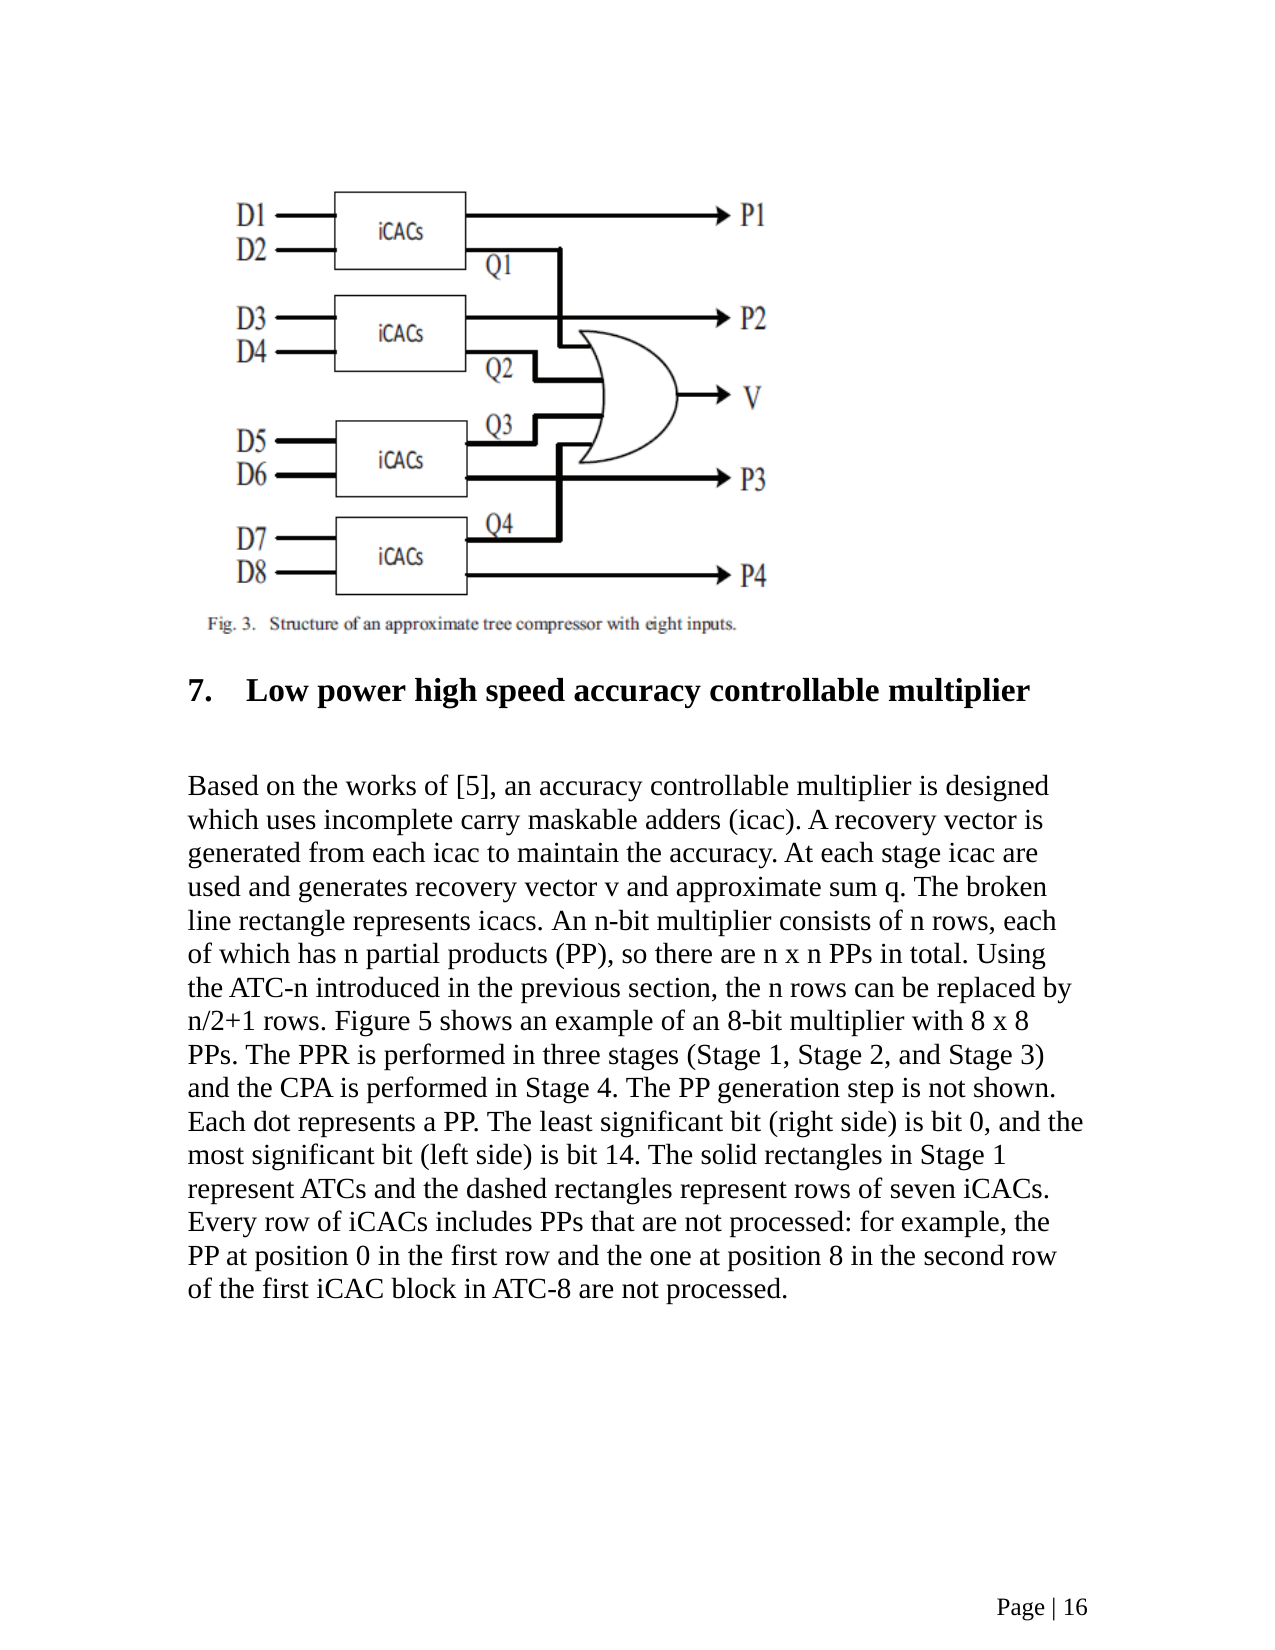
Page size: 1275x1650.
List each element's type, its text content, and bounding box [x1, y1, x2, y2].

text 7. Low power high speed accuracy controllable multiplier [187, 670, 1087, 708]
picture [187, 150, 797, 645]
text Based on the works of [5], an accuracy controllable multiplier is designed which uses incomplete carry maskable adders (icac). A recovery vector is generated from each icac to maintain the accuracy. At each stage icac are used and generates recovery vector v and approximate sum q. The broken line rectangle represents icacs. An n-bit multiplier consists of n rows, each of which has n partial products (PP), so there are n x n PPs in total. Using the ATC-n introduced in the previous section, the n rows can be replaced by n/2+1 rows. Figure 5 shows an example of an 8-bit multiplier with 8 x 8 PPs. The PPR is performed in three stages (Stage 1, Stage 2, and Stage 3) and the CPA is performed in Stage 4. The PP generation step is not shown. Each dot represents a PP. The least significant bit (right side) is bit 0, and the most significant bit (left side) is bit 14. The solid rectangles in Stage 1 represent ATCs and the dashed rectangles represent rows of seven iCACs. Every row of iCACs includes PPs that are not processed: for example, the PP at position 0 in the first row and the one at position 8 in the second row of the first iCAC block in ATC-8 are not processed. [187, 768, 1087, 1305]
